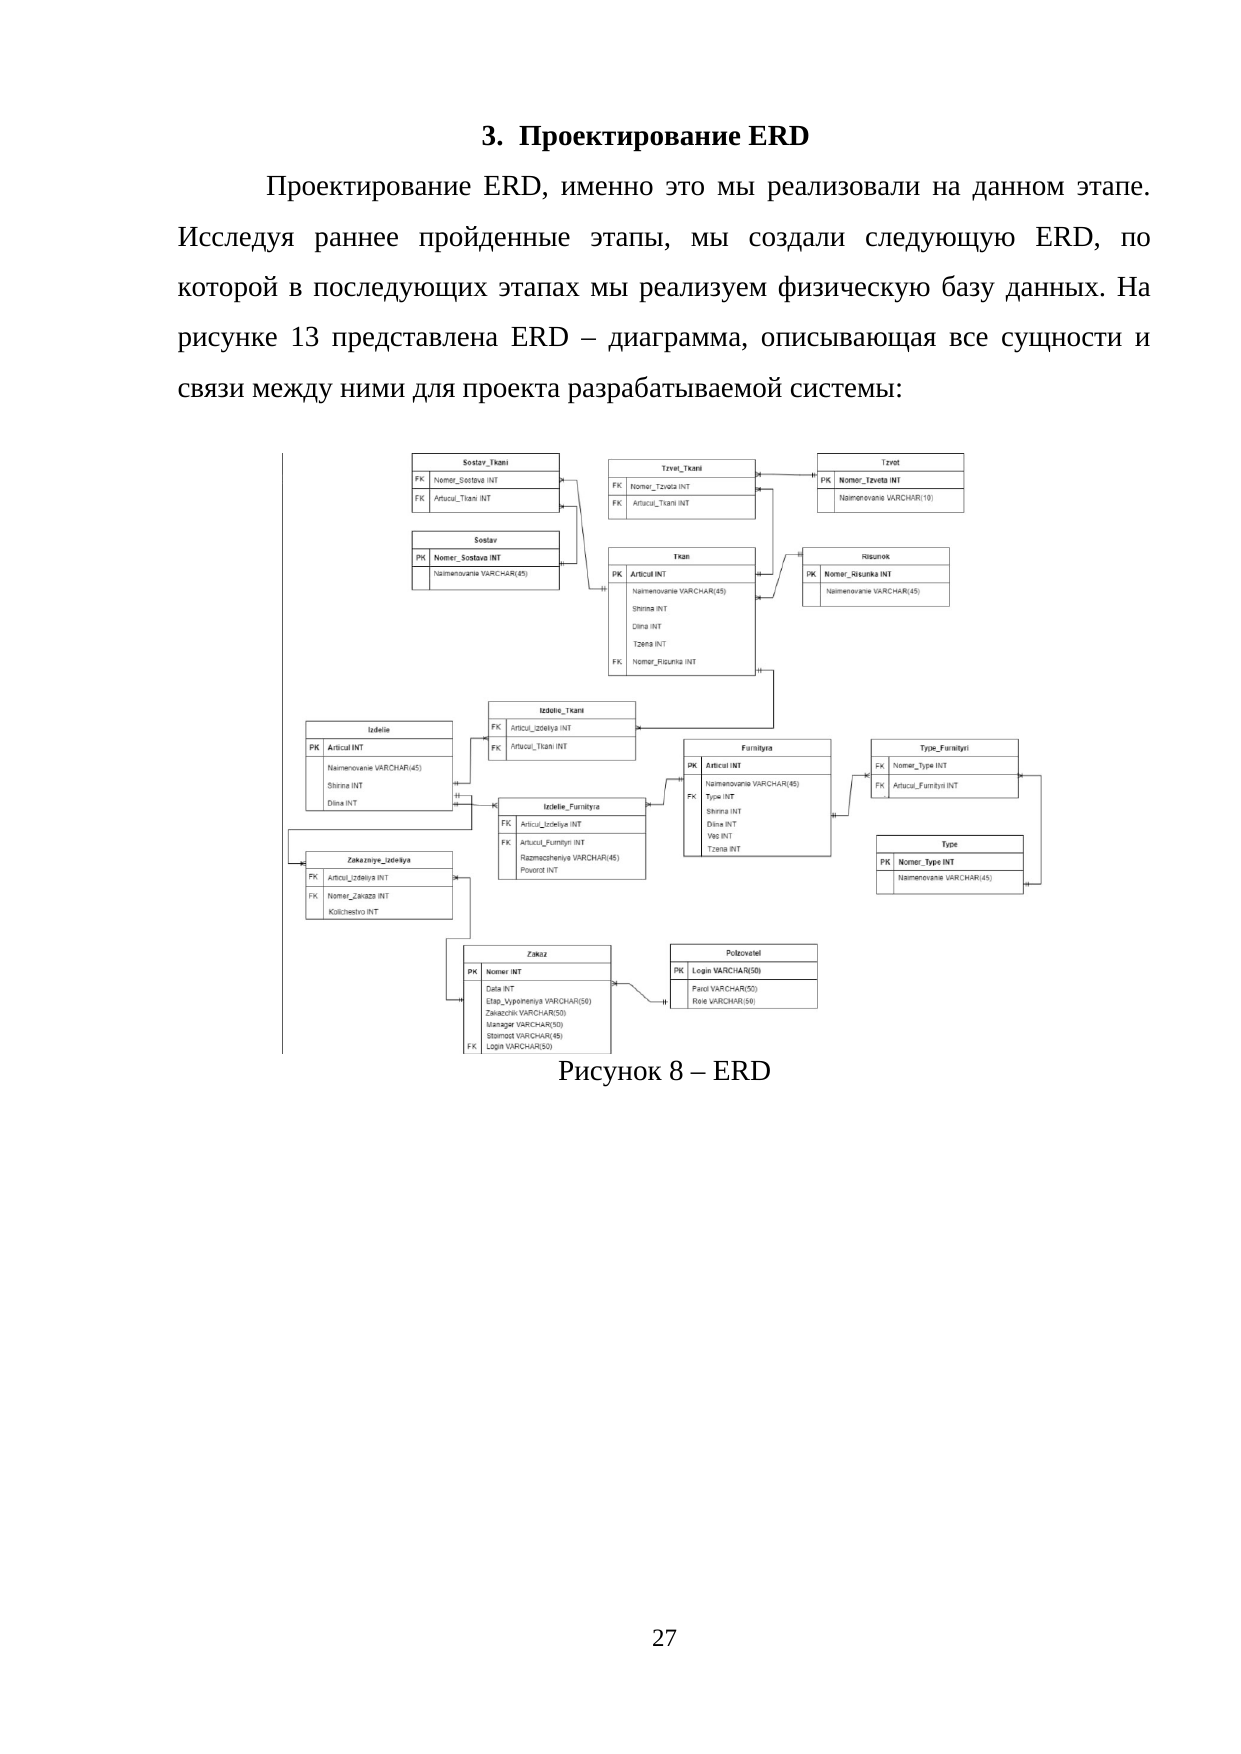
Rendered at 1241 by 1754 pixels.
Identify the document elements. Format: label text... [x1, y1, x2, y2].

subtitle Проектирование ERD [140, 118, 1152, 152]
picture [282, 453, 1047, 1054]
text Рисунок 8 – ERD [177, 1053, 1152, 1087]
text Проектирование ERD, именно это мы реализовали на данном этапе. Исследуя раннее пройденные этапы, мы создали следующую ERD, по которой в последующих этапах мы реализуем физическую базу данных. На рисунке 13 представлена ERD – диаграмма, описывающая все сущности и связи между ними для проекта разрабатываемой системы: [177, 168, 1152, 403]
